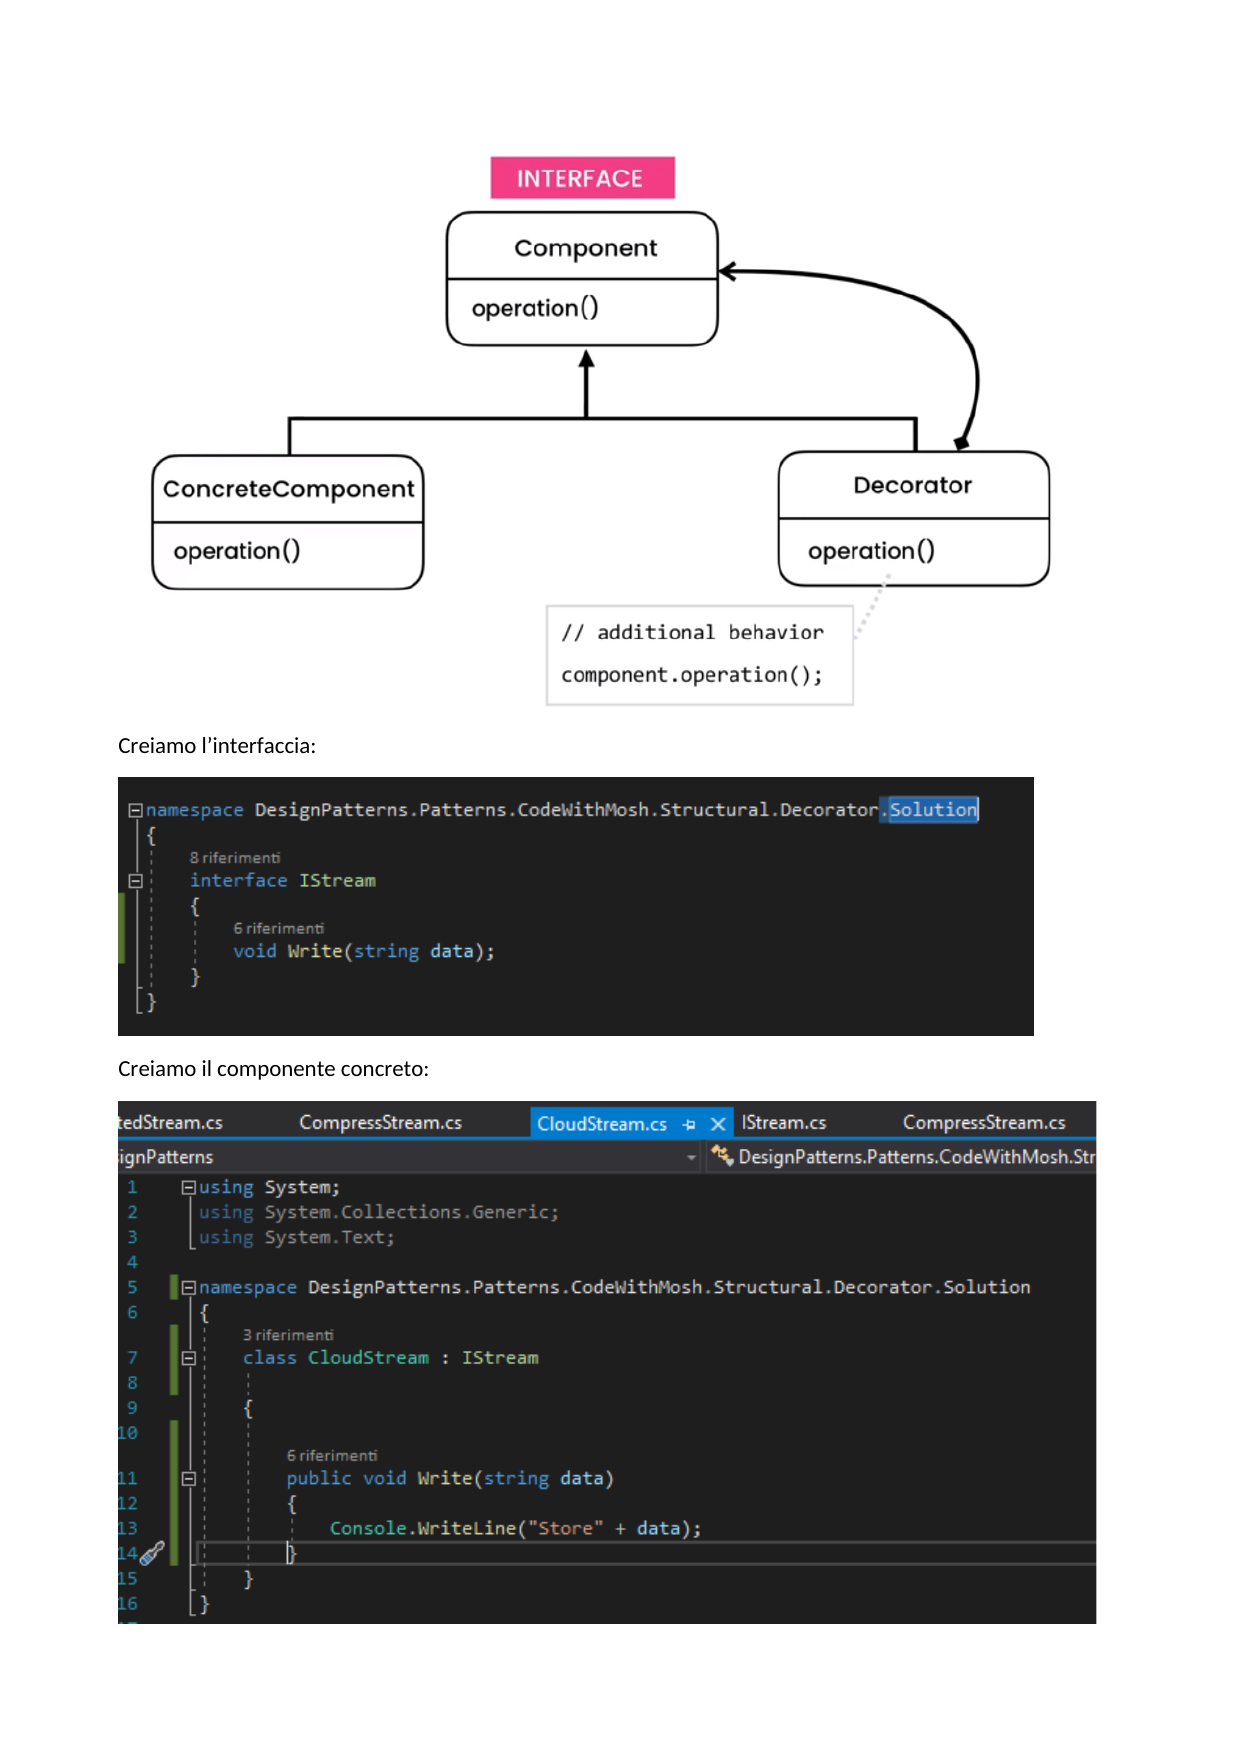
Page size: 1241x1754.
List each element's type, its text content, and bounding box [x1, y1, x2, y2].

picture [118, 1101, 1097, 1624]
text Creiamo il componente concreto: [118, 1054, 1122, 1082]
text Creiamo l’interfaccia: [118, 731, 1122, 759]
picture [118, 777, 1034, 1036]
picture [118, 147, 1123, 712]
